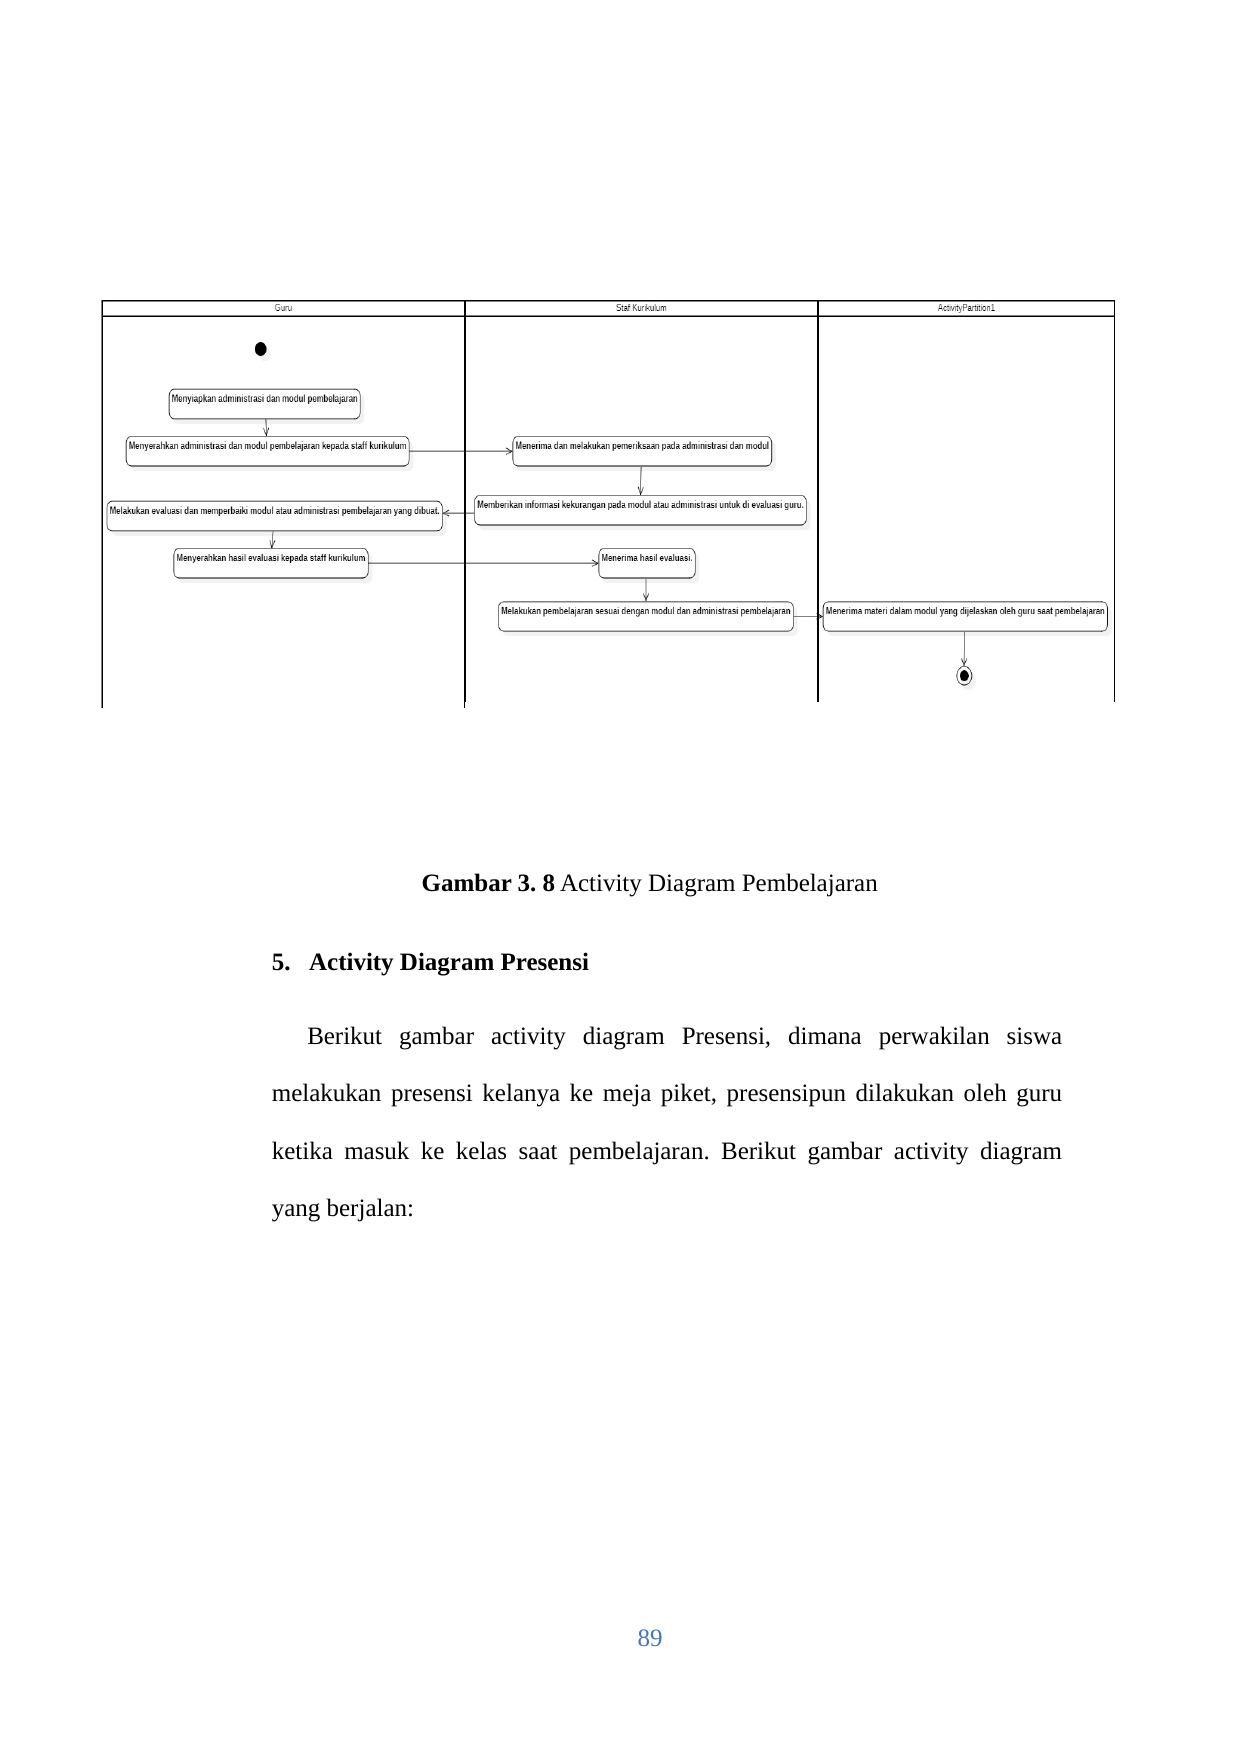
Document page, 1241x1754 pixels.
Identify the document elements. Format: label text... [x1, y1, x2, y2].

picture [96, 293, 1138, 737]
list Activity Diagram Presensi [272, 947, 1063, 976]
text Berikut gambar activity diagram Presensi, dimana perwakilan siswa melakukan presensi kelanya ke meja piket, presensipun dilakukan oleh guru ketika masuk ke kelas saat pembelajaran. Berikut gambar activity diagram yang berjalan: [272, 1021, 1063, 1222]
text Gambar 3. 8 Activity Diagram Pembelajaran [236, 868, 1063, 897]
